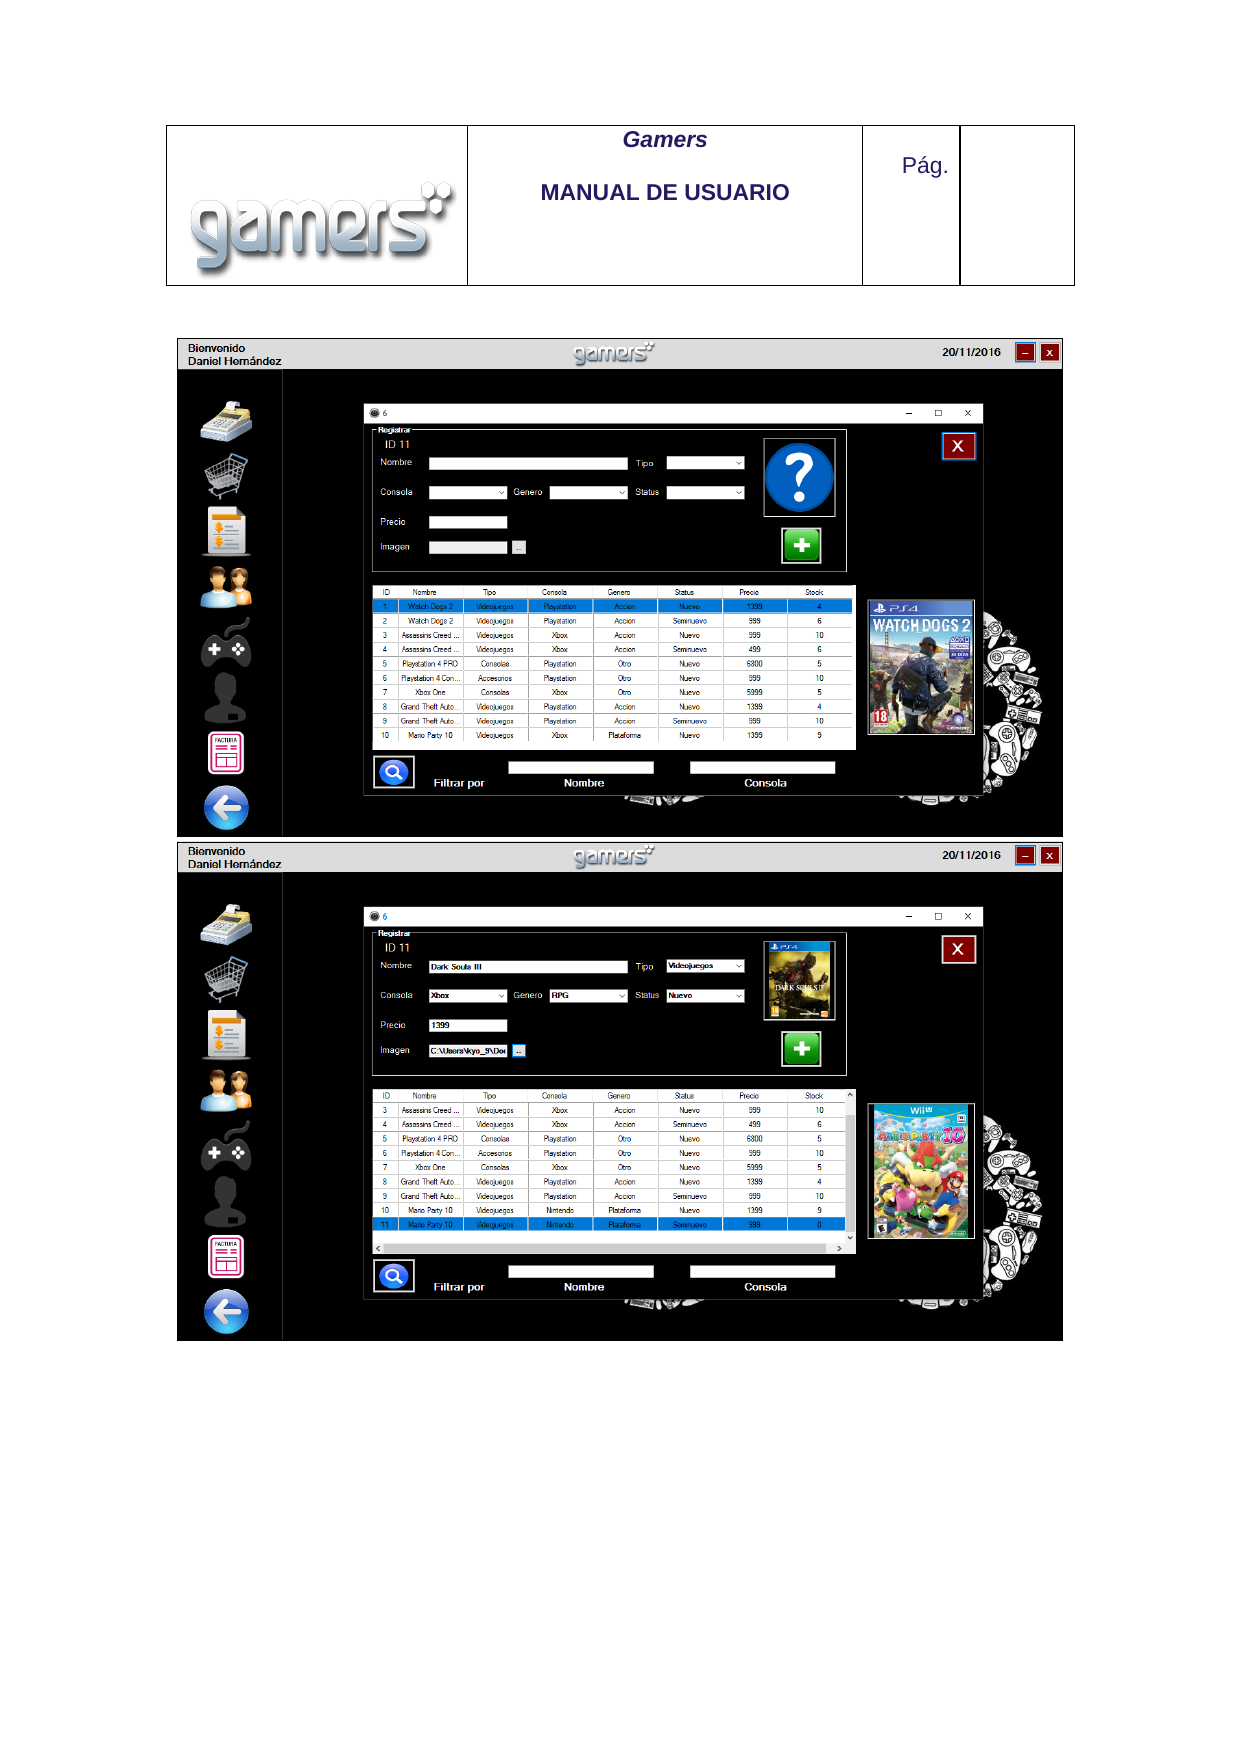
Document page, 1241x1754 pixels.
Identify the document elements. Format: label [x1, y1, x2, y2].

picture [178, 843, 1062, 1340]
picture [178, 339, 1062, 836]
picture [177, 171, 457, 285]
